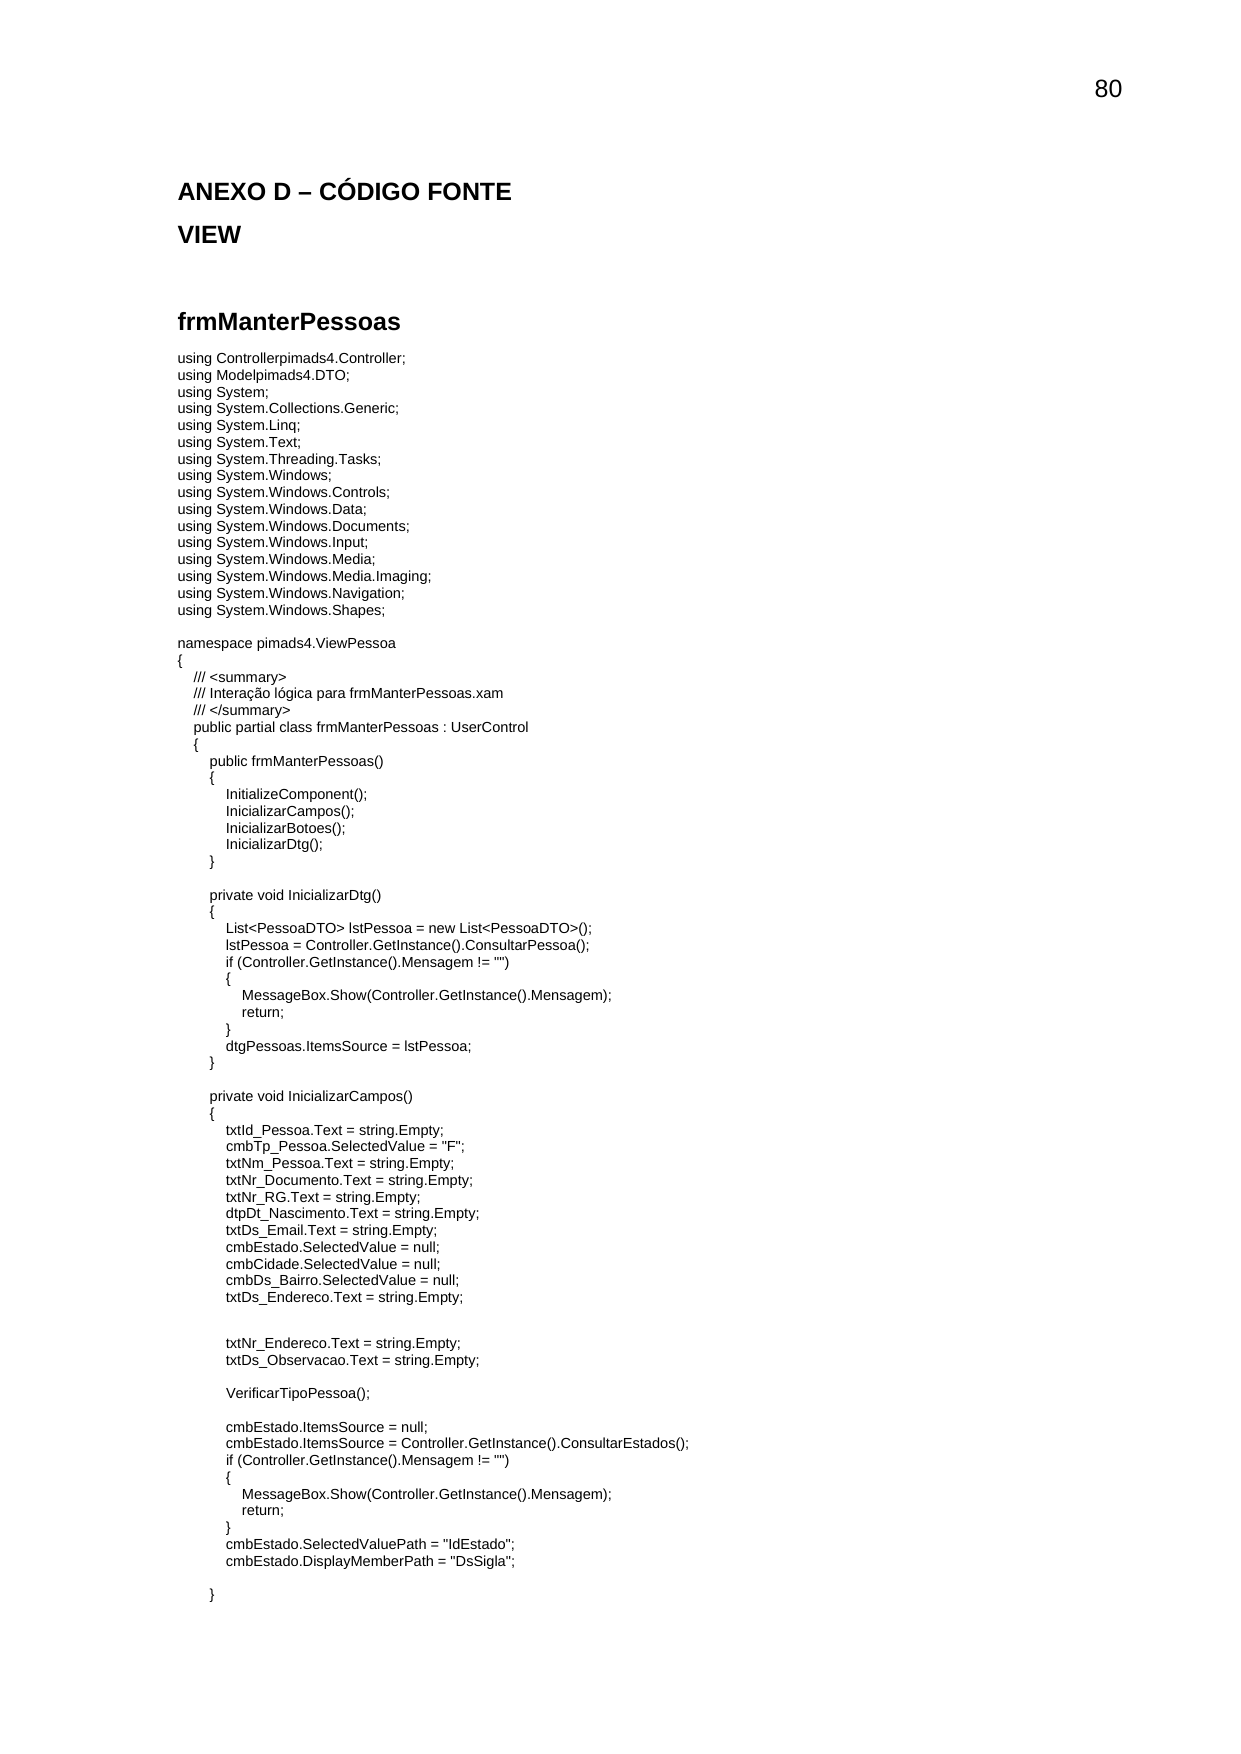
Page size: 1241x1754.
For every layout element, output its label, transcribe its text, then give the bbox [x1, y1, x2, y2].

text public frmManterPessoas() [177, 752, 1122, 769]
text using System.Windows.Controls; [177, 484, 1122, 501]
text { [177, 652, 1122, 668]
text using System.Linq; [177, 417, 1122, 433]
text using System; [177, 383, 1122, 400]
text MessageBox.Show(Controller.GetInstance().Mensagem); [177, 987, 1122, 1004]
text InicializarDtg(); [177, 836, 1122, 853]
text VerificarTipoPessoa(); [177, 1385, 1122, 1401]
text using Modelpimads4.DTO; [177, 366, 1122, 383]
text cmbEstado.DisplayMemberPath = "DsSigla"; [177, 1552, 1122, 1569]
text lstPessoa = Controller.GetInstance().ConsultarPessoa(); [177, 937, 1122, 953]
text cmbEstado.SelectedValue = null; [177, 1238, 1122, 1255]
text using System.Windows; [177, 467, 1122, 484]
text { [177, 903, 1122, 920]
text frmManterPessoas [177, 307, 1122, 335]
text if (Controller.GetInstance().Mensagem != "") [177, 953, 1122, 970]
text } [177, 1021, 1122, 1037]
text txtNr_Documento.Text = string.Empty; [177, 1171, 1122, 1188]
text { [177, 1104, 1122, 1121]
text txtId_Pessoa.Text = string.Empty; [177, 1121, 1122, 1138]
text txtDs_Observacao.Text = string.Empty; [177, 1351, 1122, 1368]
text private void InicializarDtg() [177, 886, 1122, 903]
text cmbEstado.ItemsSource = Controller.GetInstance().ConsultarEstados(); [177, 1435, 1122, 1452]
text return; [177, 1502, 1122, 1519]
subtitle ANEXO D – CÓDIGO FONTE [177, 177, 1122, 206]
text using System.Windows.Media.Imaging; [177, 568, 1122, 584]
text using System.Threading.Tasks; [177, 450, 1122, 467]
text using System.Text; [177, 433, 1122, 450]
text } [177, 1519, 1122, 1536]
text { [177, 735, 1122, 752]
text dtpDt_Nascimento.Text = string.Empty; [177, 1205, 1122, 1222]
text namespace pimads4.ViewPessoa [177, 635, 1122, 652]
text return; [177, 1004, 1122, 1021]
text if (Controller.GetInstance().Mensagem != "") [177, 1452, 1122, 1468]
text cmbDs_Bairro.SelectedValue = null; [177, 1272, 1122, 1289]
text { [177, 1468, 1122, 1485]
text txtNm_Pessoa.Text = string.Empty; [177, 1155, 1122, 1171]
text public partial class frmManterPessoas : UserControl [177, 719, 1122, 735]
text /// </summary> [177, 702, 1122, 719]
text /// Interação lógica para frmManterPessoas.xam [177, 685, 1122, 702]
text InitializeComponent(); [177, 786, 1122, 802]
text InicializarCampos(); [177, 802, 1122, 819]
text using System.Windows.Navigation; [177, 584, 1122, 601]
text cmbCidade.SelectedValue = null; [177, 1255, 1122, 1272]
text using System.Windows.Media; [177, 551, 1122, 568]
text txtDs_Endereco.Text = string.Empty; [177, 1289, 1122, 1306]
text } [177, 853, 1122, 869]
text cmbTp_Pessoa.SelectedValue = "F"; [177, 1138, 1122, 1155]
text txtNr_Endereco.Text = string.Empty; [177, 1334, 1122, 1351]
text txtNr_RG.Text = string.Empty; [177, 1188, 1122, 1205]
text VIEW [177, 220, 1122, 249]
text using System.Collections.Generic; [177, 400, 1122, 417]
text dtgPessoas.ItemsSource = lstPessoa; [177, 1037, 1122, 1054]
text /// <summary> [177, 668, 1122, 685]
text cmbEstado.ItemsSource = null; [177, 1418, 1122, 1435]
text using System.Windows.Data; [177, 501, 1122, 517]
text MessageBox.Show(Controller.GetInstance().Mensagem); [177, 1485, 1122, 1502]
text txtDs_Email.Text = string.Empty; [177, 1222, 1122, 1238]
text using System.Windows.Documents; [177, 517, 1122, 534]
text cmbEstado.SelectedValuePath = "IdEstado"; [177, 1536, 1122, 1552]
text { [177, 769, 1122, 786]
text using Controllerpimads4.Controller; [177, 350, 1122, 366]
text private void InicializarCampos() [177, 1088, 1122, 1104]
text } [177, 1586, 1122, 1603]
text List<PessoaDTO> lstPessoa = new List<PessoaDTO>(); [177, 920, 1122, 937]
text using System.Windows.Shapes; [177, 601, 1122, 618]
text InicializarBotoes(); [177, 819, 1122, 836]
text } [177, 1054, 1122, 1071]
text using System.Windows.Input; [177, 534, 1122, 551]
text { [177, 970, 1122, 987]
